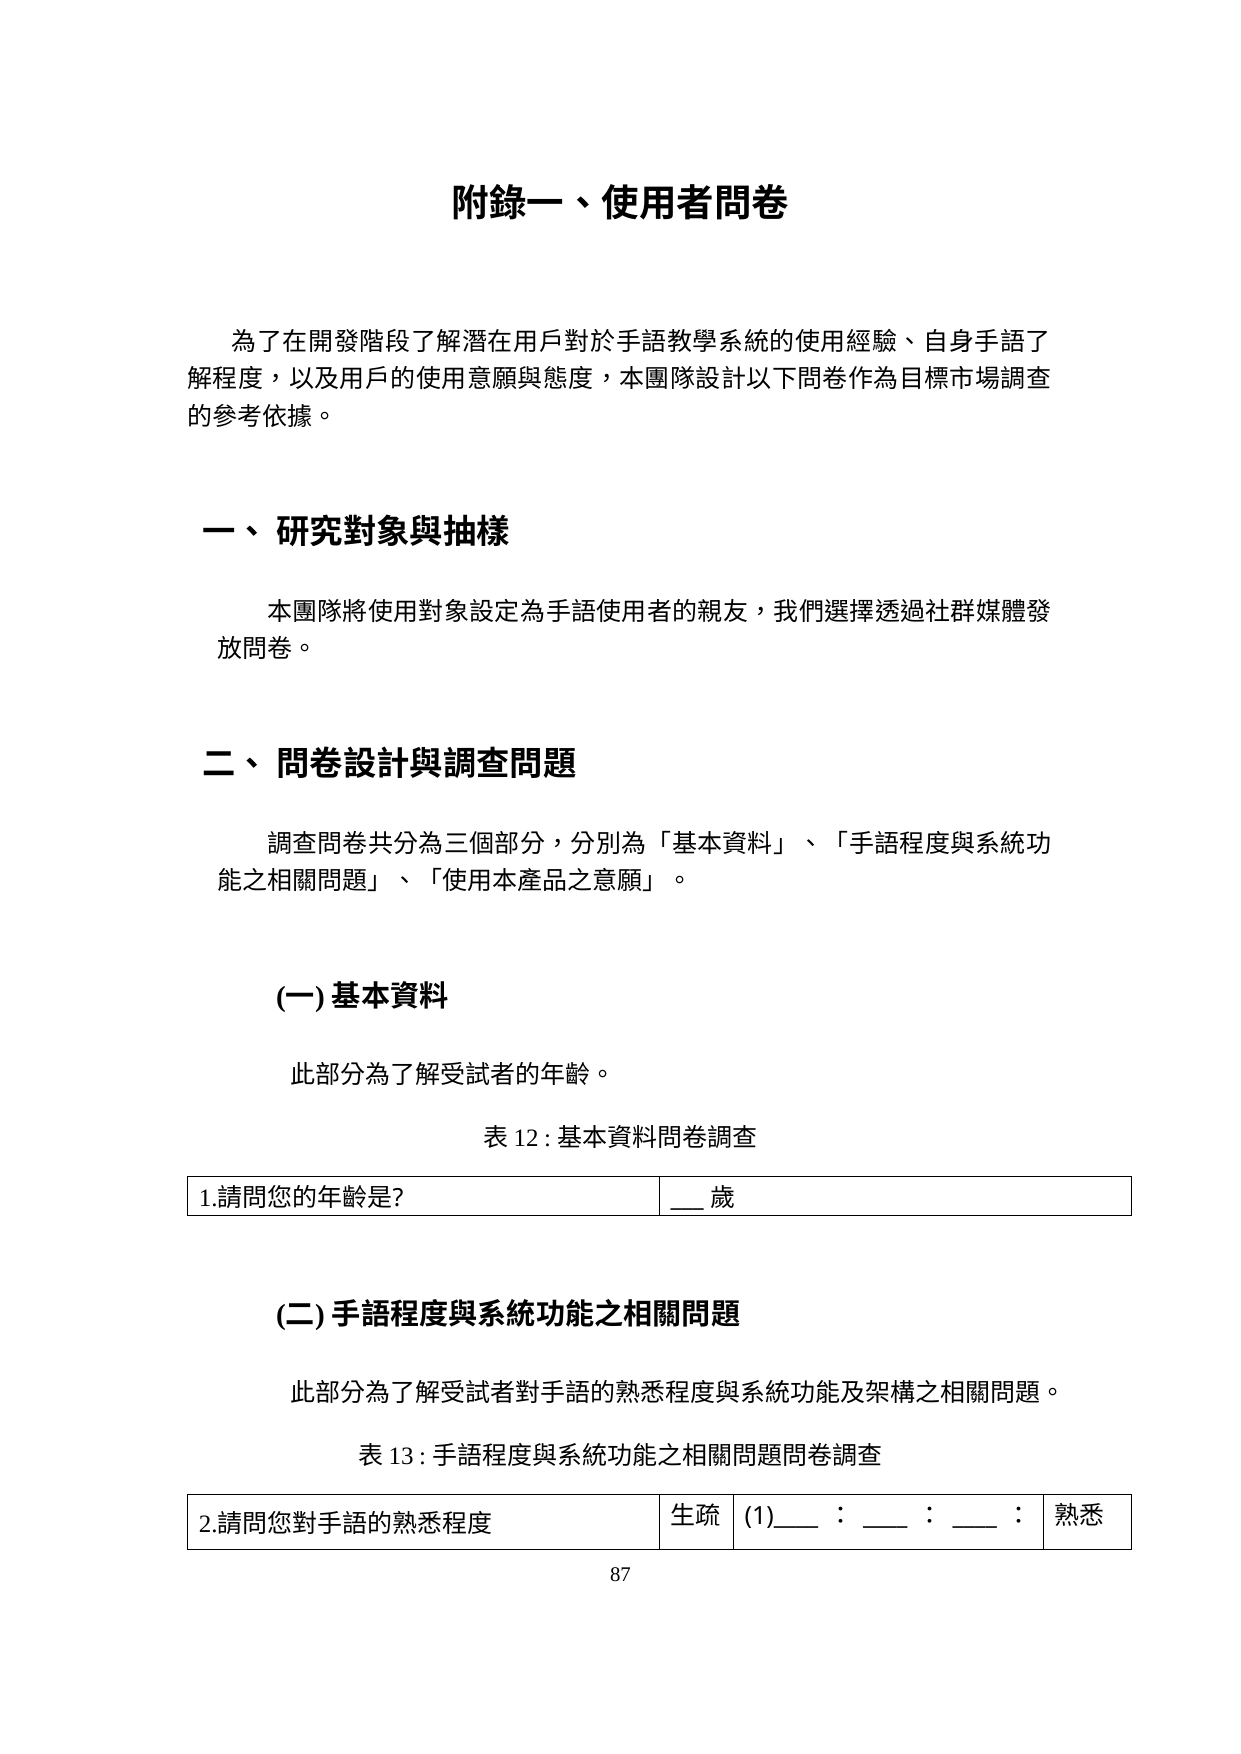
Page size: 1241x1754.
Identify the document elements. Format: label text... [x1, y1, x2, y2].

text 手語程度與系統功能之相關問題 [276, 1274, 1053, 1349]
text 表13 : 手語程度與系統功能之相關問題問卷調查 [187, 1434, 1053, 1472]
text 基本資料 [276, 956, 1053, 1031]
text 本團隊將使用對象設定為手語使用者的親友，我們選擇透過社群媒體發放問卷。 [217, 590, 1053, 665]
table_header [734, 1495, 1043, 1549]
list 附錄一、使用者問卷 [187, 162, 1053, 237]
table_header 熟悉 [1044, 1495, 1131, 1549]
text 調查問卷共分為三個部分，分別為「基本資料」、「手語程度與系統功能之相關問題」、「使用本產品之意願」。 [217, 823, 1053, 898]
table_header 生疏 [660, 1495, 733, 1549]
text 此部分為了解受試者對手語的熟悉程度與系統功能及架構之相關問題。 [241, 1372, 1053, 1409]
text 研究對象與抽樣 [202, 491, 1053, 566]
text 問卷設計與調查問題 [202, 724, 1053, 799]
table_header 1.請問您的年齡是? [188, 1177, 659, 1214]
table_header ___ 歲 [660, 1177, 1131, 1214]
table_header 2.請問您對手語的熟悉程度 [188, 1495, 659, 1549]
text 此部分為了解受試者的年齡。 [241, 1054, 1053, 1091]
text 表12 : 基本資料問卷調查 [187, 1116, 1053, 1154]
text 為了在開發階段了解潛在用戶對於手語教學系統的使用經驗、自身手語了解程度，以及用戶的使用意願與態度，本團隊設計以下問卷作為目標市場調查的參考依據。 [187, 321, 1053, 433]
